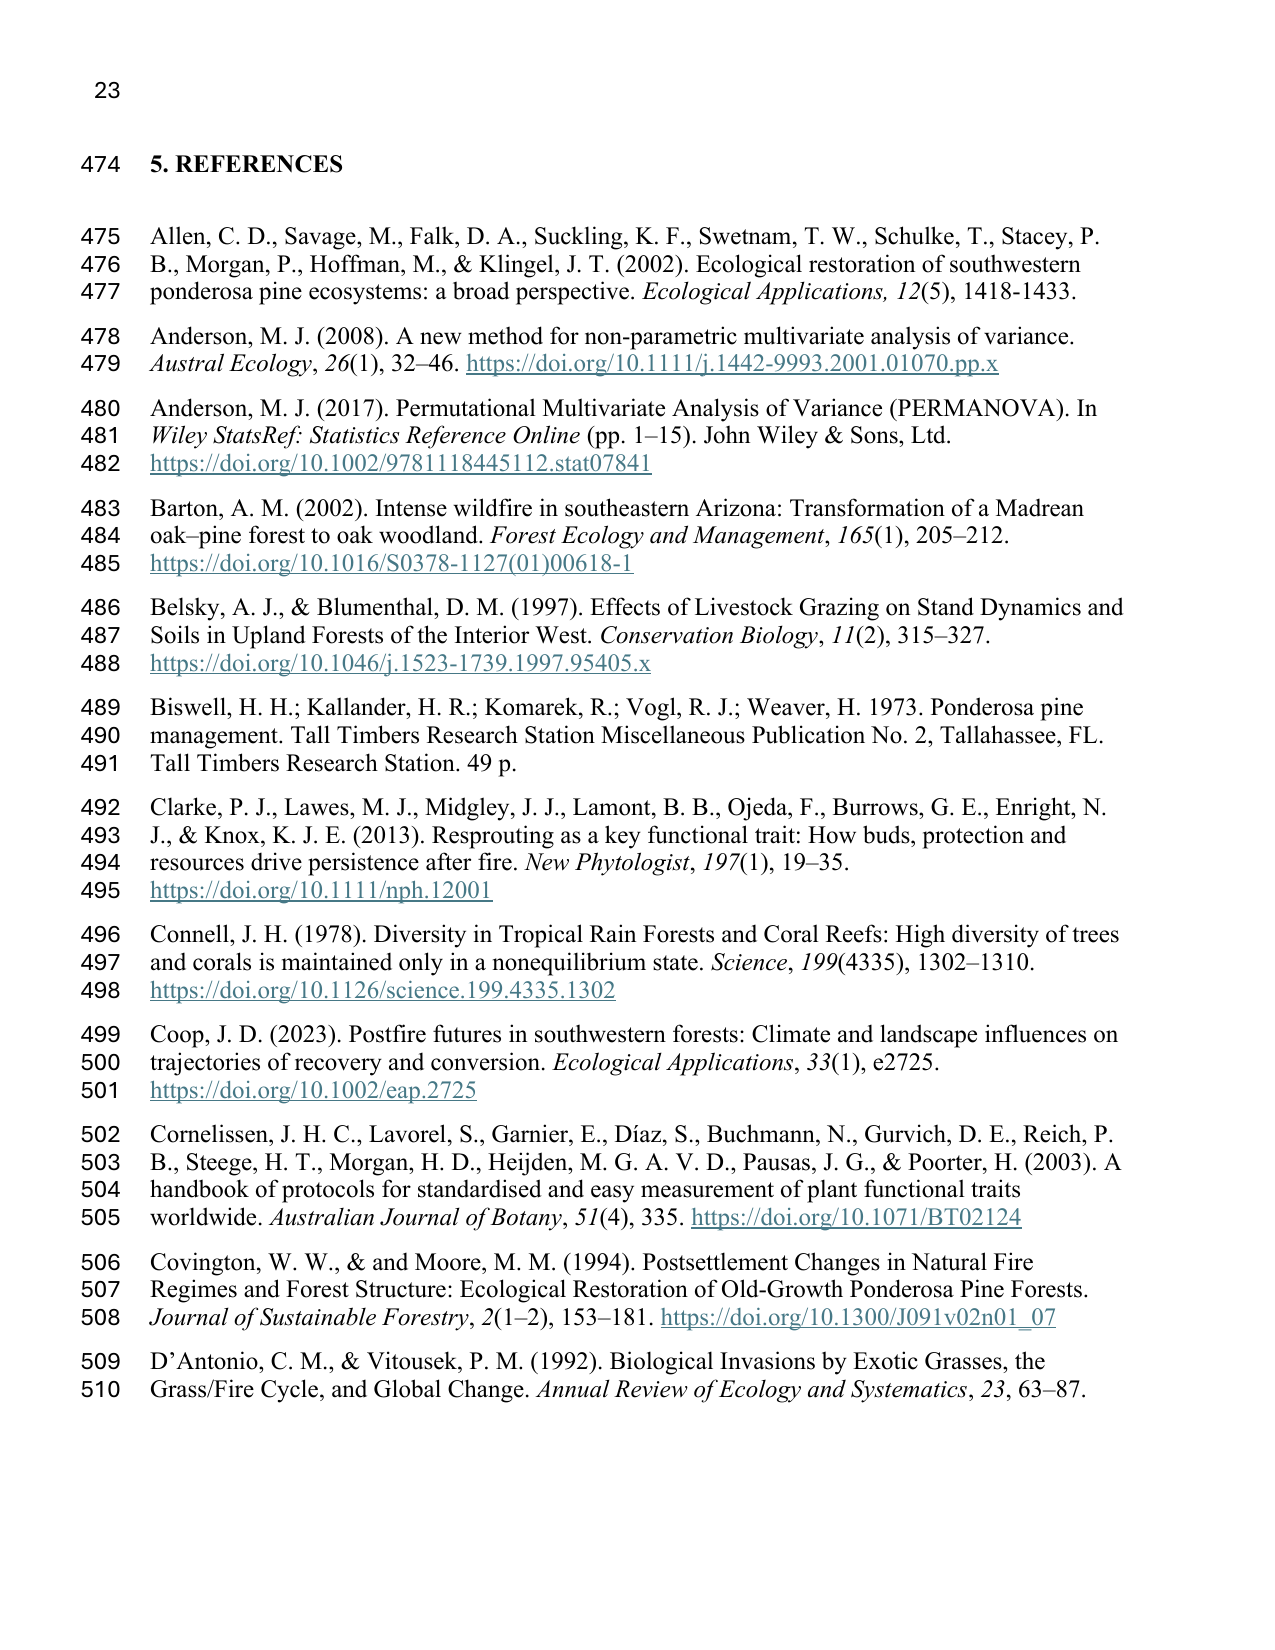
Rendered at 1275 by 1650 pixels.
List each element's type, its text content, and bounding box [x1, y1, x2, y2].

text Allen, C. D., Savage, M., Falk, D. A., Suckling, K. F., Swetnam, T. W., Schulke, T., Stacey, P. B., Morgan, P., Hoffman, M., & Klingel, J. T. (2002). Ecological restoration of southwestern ponderosa pine ecosystems: a broad perspective. Ecological Applications, 12(5), 1418-1433. [150, 222, 1125, 305]
text Cornelissen, J. H. C., Lavorel, S., Garnier, E., Díaz, S., Buchmann, N., Gurvich, D. E., Reich, P. B., Steege, H. T., Morgan, H. D., Heijden, M. G. A. V. D., Pausas, J. G., & Poorter, H. (2003). A handbook of protocols for standardised and easy measurement of plant functional traits worldwide. Australian Journal of Botany, 51(4), 335. https://doi.org/10.1071/BT02124 [150, 1120, 1125, 1231]
text D’Antonio, C. M., & Vitousek, P. M. (1992). Biological Invasions by Exotic Grasses, the Grass/Fire Cycle, and Global Change. Annual Review of Ecology and Systematics, 23, 63–87. [150, 1347, 1125, 1403]
text Clarke, P. J., Lawes, M. J., Midgley, J. J., Lamont, B. B., Ojeda, F., Burrows, G. E., Enright, N. J., & Knox, K. J. E. (2013). Resprouting as a key functional trait: How buds, protection and resources drive persistence after fire. New Phytologist, 197(1), 19–35. https://doi.org/10.1111/nph.12001 [150, 793, 1125, 904]
text 5. REFERENCES [150, 150, 1125, 178]
text Anderson, M. J. (2008). A new method for non-parametric multivariate analysis of variance. Austral Ecology, 26(1), 32–46. https://doi.org/10.1111/j.1442-9993.2001.01070.pp.x [150, 322, 1125, 377]
text Barton, A. M. (2002). Intense wildfire in southeastern Arizona: Transformation of a Madrean oak–pine forest to oak woodland. Forest Ecology and Management, 165(1), 205–212. https://doi.org/10.1016/S0378-1127(01)00618-1 [150, 494, 1125, 577]
text Coop, J. D. (2023). Postfire futures in southwestern forests: Climate and landscape influences on trajectories of recovery and conversion. Ecological Applications, 33(1), e2725. https://doi.org/10.1002/eap.2725 [150, 1020, 1125, 1103]
text Connell, J. H. (1978). Diversity in Tropical Rain Forests and Coral Reefs: High diversity of trees and corals is maintained only in a nonequilibrium state. Science, 199(4335), 1302–1310. https://doi.org/10.1126/science.199.4335.1302 [150, 921, 1125, 1004]
text Anderson, M. J. (2017). Permutational Multivariate Analysis of Variance (PERMANOVA). In Wiley StatsRef: Statistics Reference Online (pp. 1–15). John Wiley & Sons, Ltd. https://doi.org/10.1002/9781118445112.stat07841 [150, 394, 1125, 477]
text Covington, W. W., & and Moore, M. M. (1994). Postsettlement Changes in Natural Fire Regimes and Forest Structure: Ecological Restoration of Old-Growth Ponderosa Pine Forests. Journal of Sustainable Forestry, 2(1–2), 153–181. https://doi.org/10.1300/J091v02n01_07 [150, 1248, 1125, 1331]
text Belsky, A. J., & Blumenthal, D. M. (1997). Effects of Livestock Grazing on Stand Dynamics and Soils in Upland Forests of the Interior West. Conservation Biology, 11(2), 315–327. https://doi.org/10.1046/j.1523-1739.1997.95405.x [150, 593, 1125, 677]
text Biswell, H. H.; Kallander, H. R.; Komarek, R.; Vogl, R. J.; Weaver, H. 1973. Ponderosa pine management. Tall Timbers Research Station Miscellaneous Publication No. 2, Tallahassee, FL. Tall Timbers Research Station. 49 p. [150, 693, 1125, 776]
